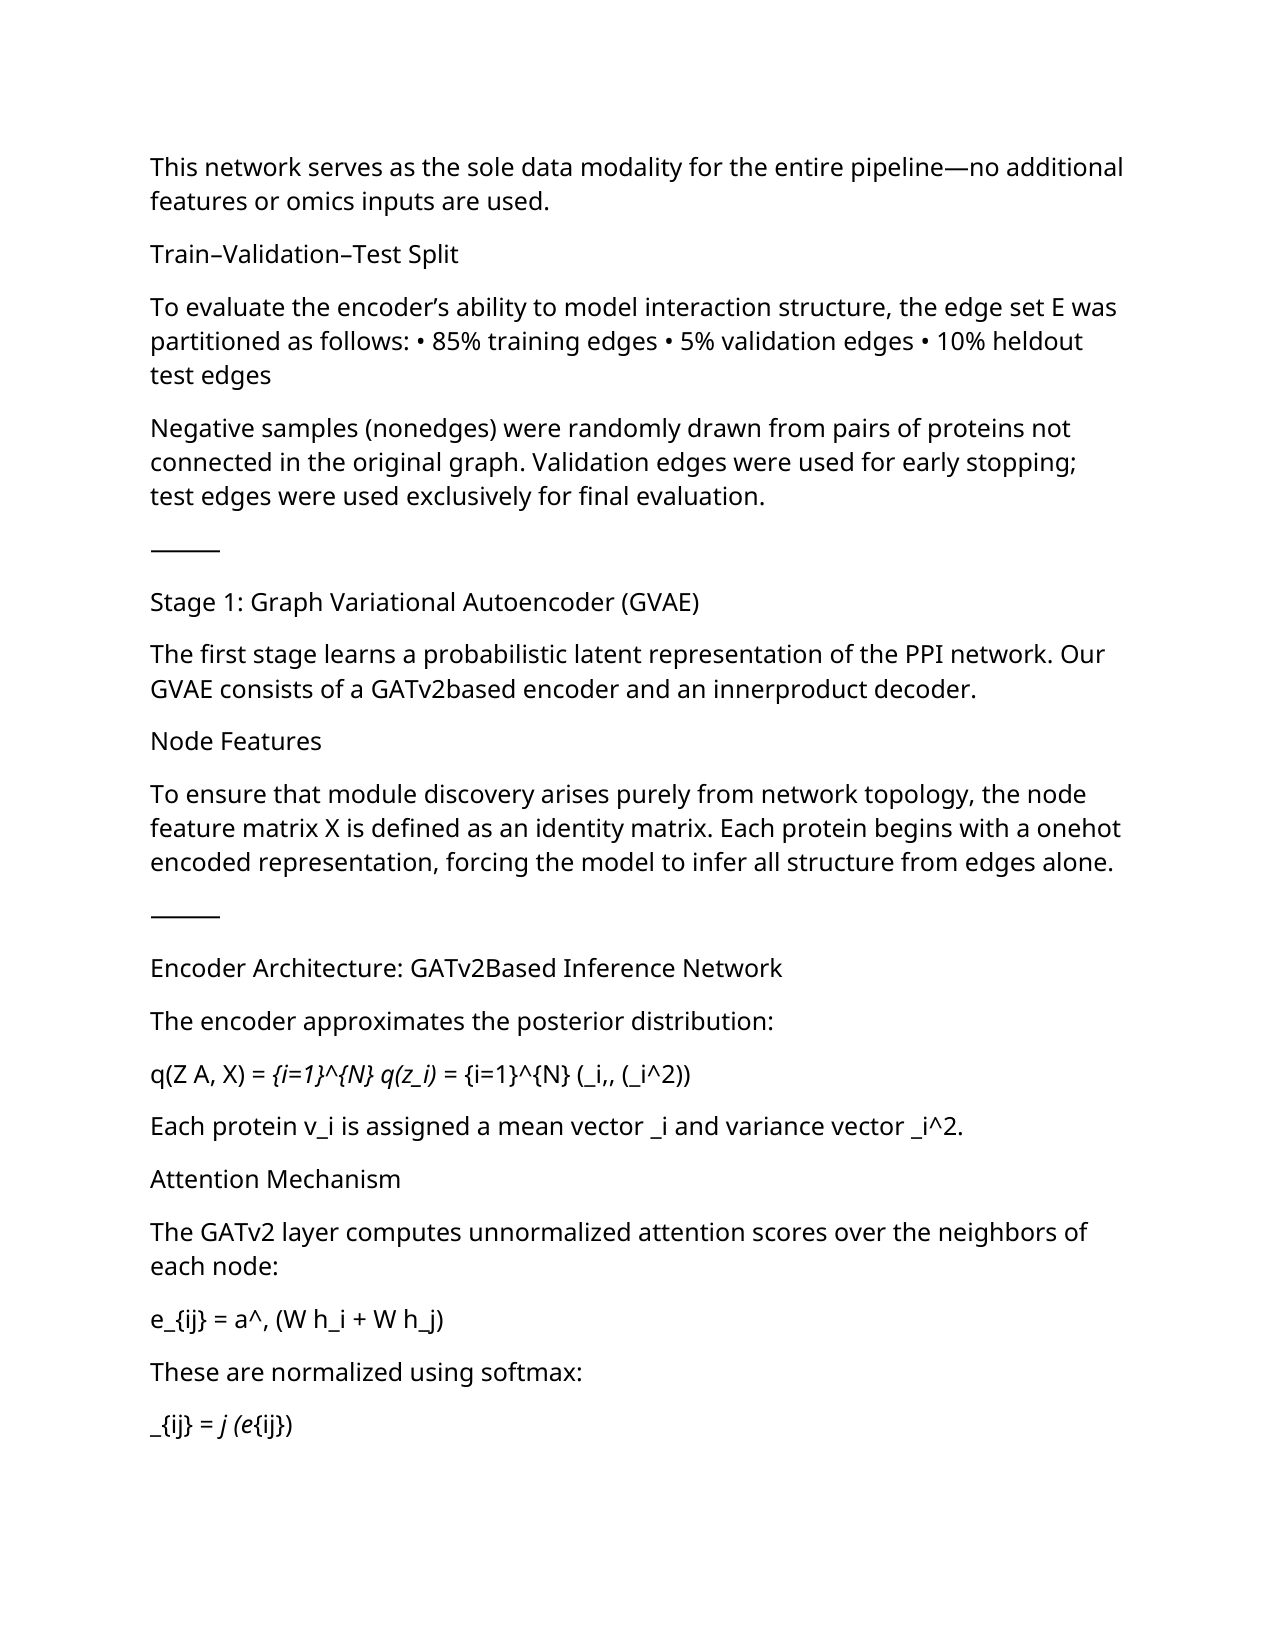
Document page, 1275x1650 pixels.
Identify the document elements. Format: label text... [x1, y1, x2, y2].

text The GATv2 layer computes unnormalized attention scores over the neighbors of each node: [150, 1215, 1125, 1283]
text This network serves as the sole data modality for the entire pipeline—no additional features or omics inputs are used. [150, 150, 1125, 218]
text q(Z A, X) = {i=1}^{N} q(z_i) = {i=1}^{N} (_i,, (_i^2)) [150, 1056, 1125, 1090]
text Stage 1: Graph Variational Autoencoder (GVAE) [150, 584, 1125, 618]
text Encoder Architecture: GATv2Based Inference Network [150, 951, 1125, 985]
text ⸻ [150, 898, 1125, 932]
text These are normalized using softmax: [150, 1354, 1125, 1388]
text e_{ij} = a^, (W h_i + W h_j) [150, 1302, 1125, 1336]
text Negative samples (nonedges) were randomly drawn from pairs of proteins not connected in the original graph. Validation edges were used for early stopping; test edges were used exclusively for final evaluation. [150, 411, 1125, 513]
text To evaluate the encoder’s ability to model interaction structure, the edge set E was partitioned as follows: • 85% training edges • 5% validation edges • 10% heldout test edges [150, 290, 1125, 392]
text _{ij} = j (e{ij}) [150, 1407, 1125, 1441]
text The first stage learns a probabilistic latent representation of the PPI network. Our GVAE consists of a GATv2based encoder and an innerproduct decoder. [150, 637, 1125, 705]
text Attention Mechanism [150, 1162, 1125, 1196]
text To ensure that module discovery arises purely from network topology, the node feature matrix X is defined as an identity matrix. Each protein begins with a onehot encoded representation, forcing the model to infer all structure from edges alone. [150, 777, 1125, 879]
text Train–Validation–Test Split [150, 237, 1125, 271]
text ⸻ [150, 532, 1125, 566]
text Node Features [150, 724, 1125, 758]
text Each protein v_i is assigned a mean vector _i and variance vector _i^2. [150, 1109, 1125, 1143]
text The encoder approximates the posterior distribution: [150, 1003, 1125, 1037]
